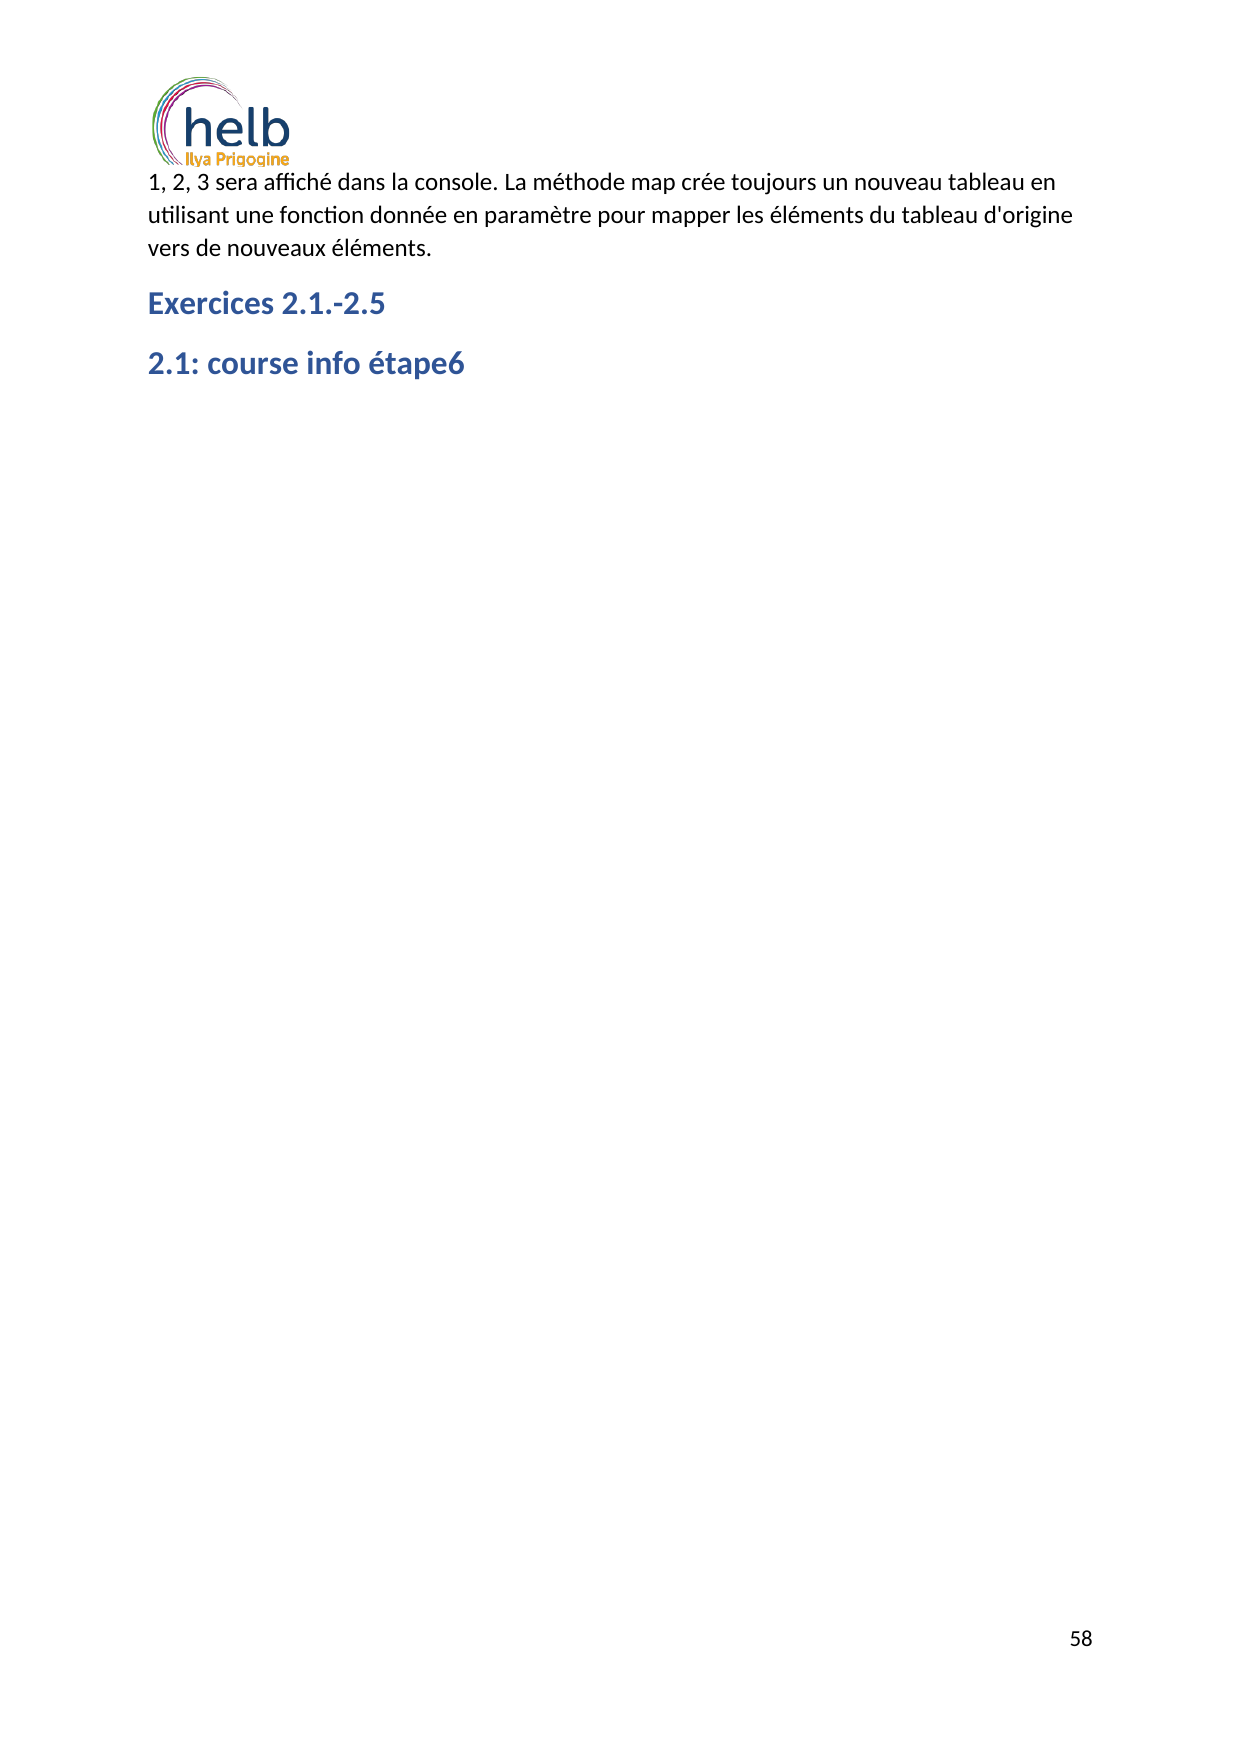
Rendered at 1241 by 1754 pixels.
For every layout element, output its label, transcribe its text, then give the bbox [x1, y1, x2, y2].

text Exercices 2.1.-2.5 [148, 282, 1092, 322]
text 1, 2, 3 sera affiché dans la console. La méthode map crée toujours un nouveau tableau en utilisant une fonction donnée en paramètre pour mapper les éléments du tableau d'origine vers de nouveaux éléments. [148, 166, 1092, 263]
picture [147, 73, 296, 167]
text 2.1: course info étape6 [148, 342, 1092, 383]
